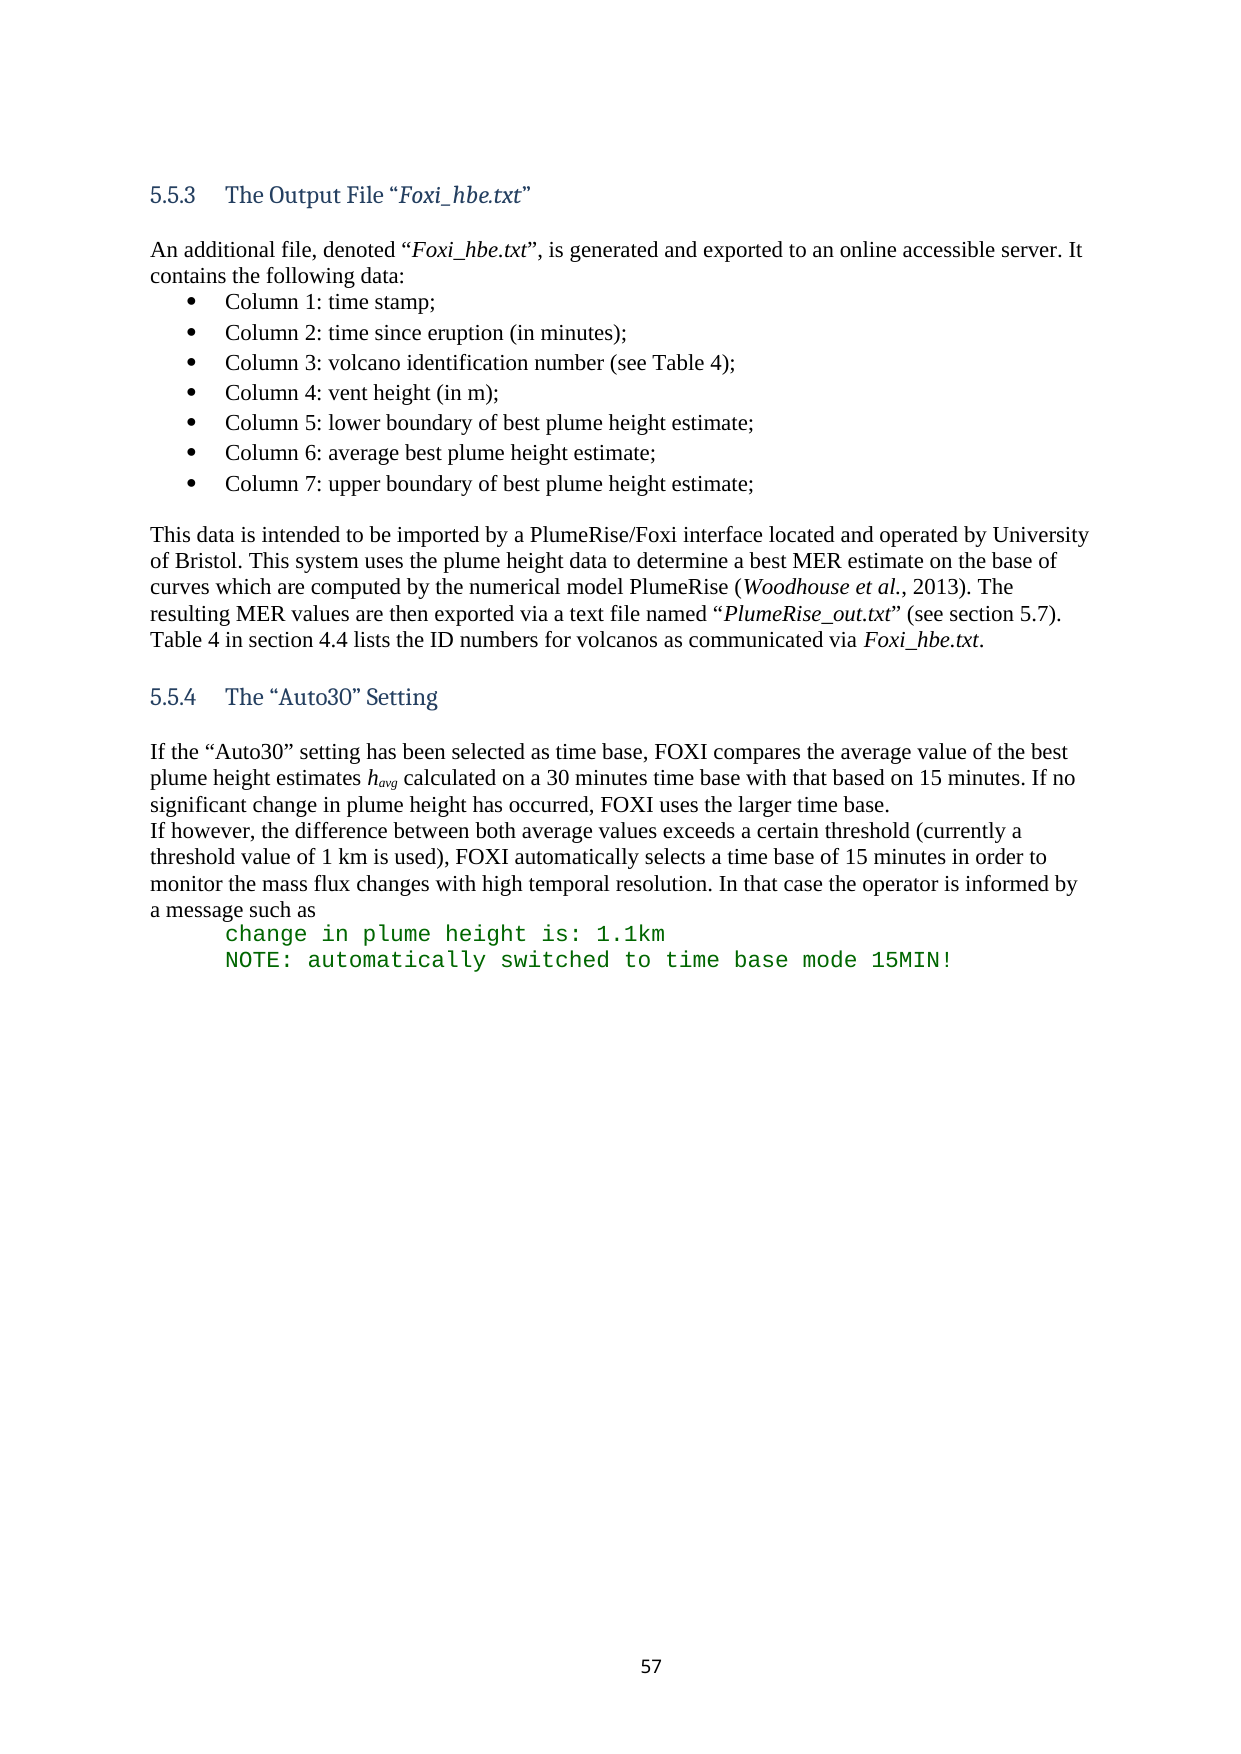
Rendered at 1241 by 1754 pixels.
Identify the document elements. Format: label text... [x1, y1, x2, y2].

subtitle The Output File “Foxi_hbe.txt” [150, 181, 1090, 209]
text If the “Auto30” setting has been selected as time base, FOXI compares the average value of the best plume height estimates havg calculated on a 30 minutes time base with that based on 15 minutes. If no significant change in plume height has occurred, FOXI uses the larger time base. [150, 738, 1090, 817]
text This data is intended to be imported by a PlumeRise/Foxi interface located and operated by University of Bristol. This system uses the plume height data to determine a best MER estimate on the base of curves which are computed by the numerical model PlumeRise (Woodhouse et al., 2013). The resulting MER values are then exported via a text file named “PlumeRise_out.txt” (see section 5.7). [150, 521, 1090, 626]
text change in plume height is: 1.1km [150, 922, 1090, 948]
list Column 7: upper boundary of best plume height estimate; [187, 469, 1090, 496]
list Column 6: average best plume height estimate; [187, 439, 1090, 466]
text Table 4 in section 4.4 lists the ID numbers for volcanos as communicated via Foxi_hbe.txt. [150, 626, 1090, 652]
list Column 4: vent height (in m); [187, 379, 1090, 405]
list Column 5: lower boundary of best plume height estimate; [187, 409, 1090, 436]
text An additional file, denoted “Foxi_hbe.txt”, is generated and exported to an online accessible server. It contains the following data: [150, 236, 1090, 288]
text NOTE: automatically switched to time base mode 15MIN! [150, 948, 1090, 974]
list Column 2: time since eruption (in minutes); [187, 318, 1090, 345]
list Column 1: time stamp; [187, 288, 1090, 315]
text If however, the difference between both average values exceeds a certain threshold (currently a threshold value of 1 km is used), FOXI automatically selects a time base of 15 minutes in order to monitor the mass flux changes with high temporal resolution. In that case the operator is informed by a message such as [150, 817, 1090, 922]
subtitle The “Auto30” Setting [150, 683, 1090, 712]
list Column 3: volcano identification number (see Table 4); [187, 349, 1090, 375]
